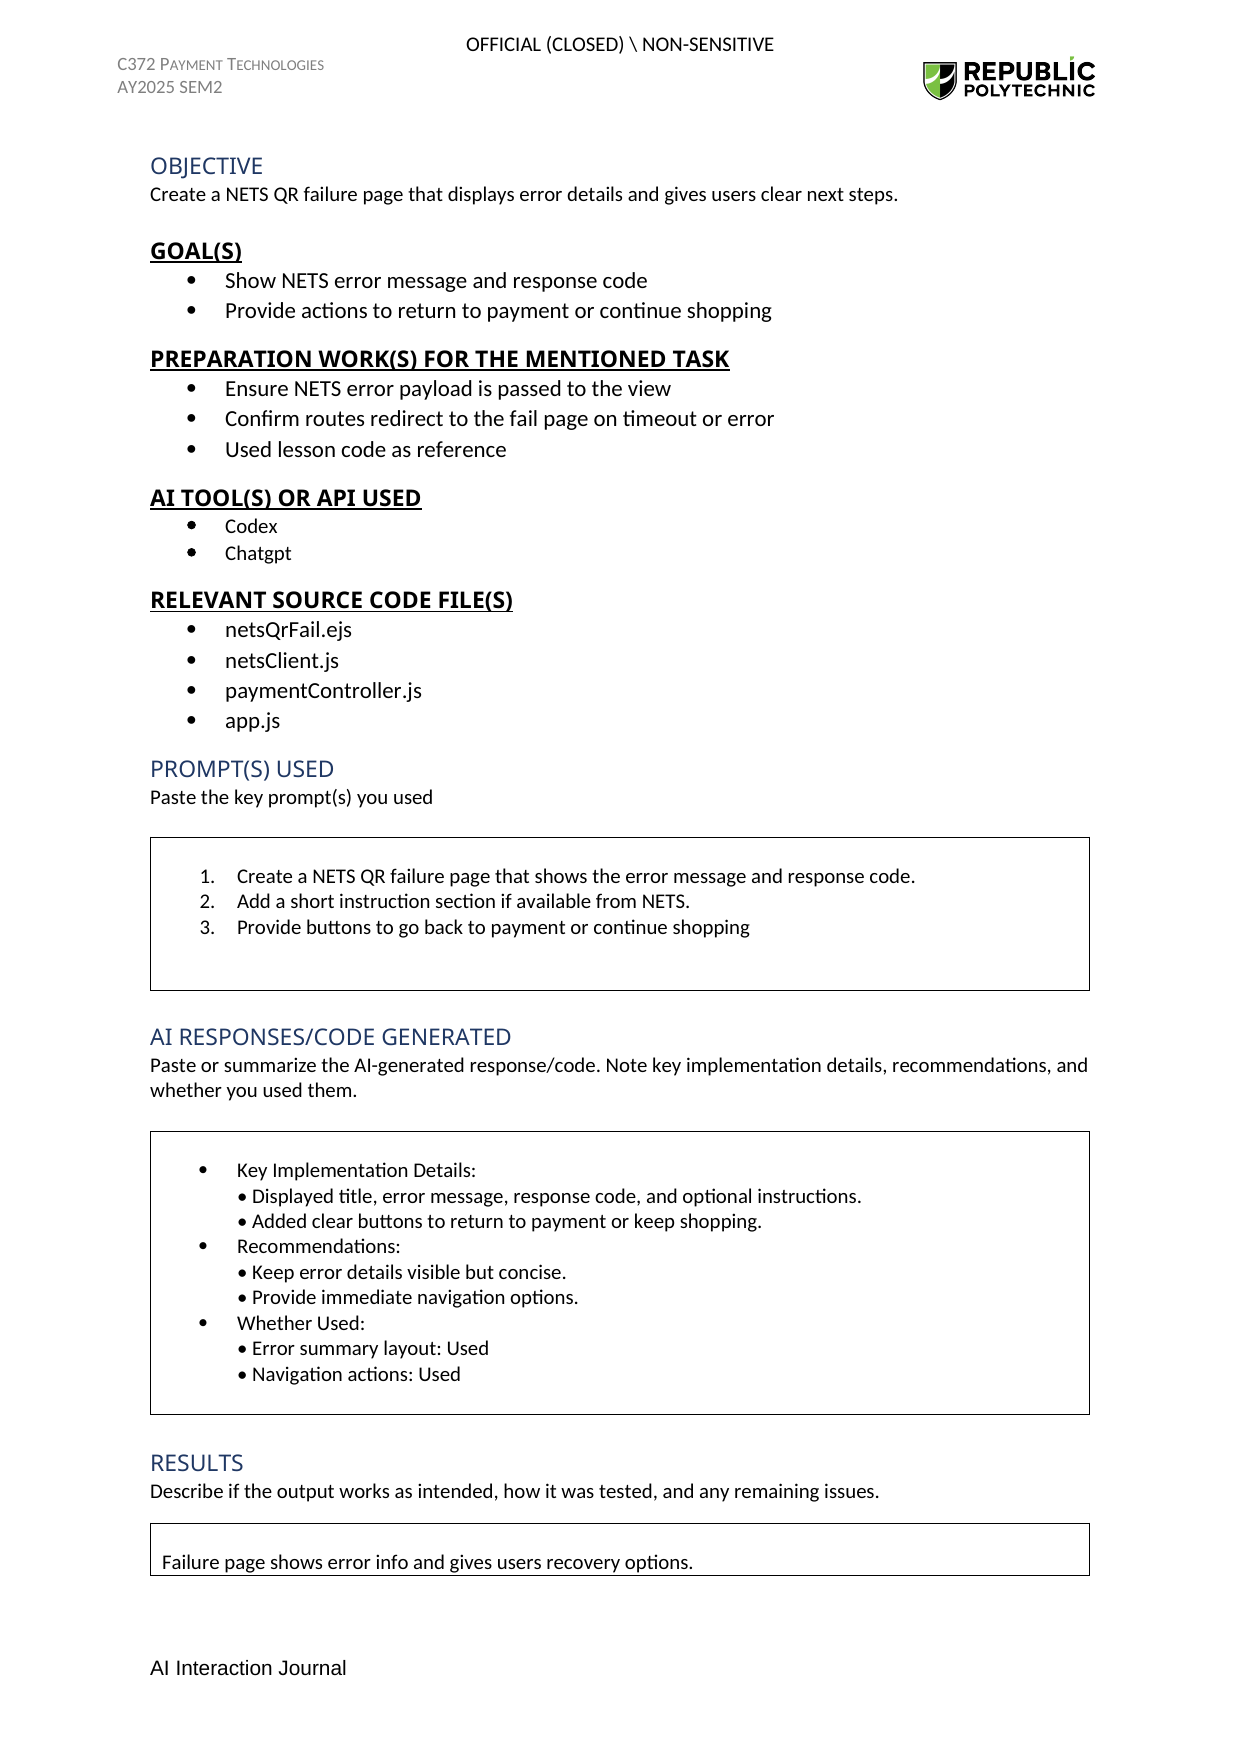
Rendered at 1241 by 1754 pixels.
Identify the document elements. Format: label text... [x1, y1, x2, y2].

subtitle OBJECTIVE [150, 150, 1090, 181]
list Used lesson code as reference [187, 435, 1090, 463]
table_header Create a NETS QR failure page that shows the error message and response code. Add a short instruction section if available from NETS. Provide buttons to go back to payment or continue shopping [151, 838, 1089, 990]
list netsClient.js [187, 646, 1090, 674]
text Create a NETS QR failure page that displays error details and gives users clear next steps. [150, 181, 1090, 207]
subtitle AI RESPONSES/CODE GENERATED [150, 1021, 1090, 1052]
picture [918, 53, 1099, 102]
list Show NETS error message and response code [187, 266, 1090, 294]
text AI TOOL(S) OR API USED [150, 482, 1090, 513]
text Paste the key prompt(s) you used [150, 784, 1090, 810]
subtitle RESULTS [150, 1447, 1090, 1479]
text PREPARATION WORK(S) FOR THE MENTIONED TASK [150, 343, 1090, 374]
list Confirm routes redirect to the fail page on timeout or error [187, 404, 1090, 432]
list Chatgpt [187, 540, 1090, 566]
text GOAL(S) [150, 235, 1090, 266]
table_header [151, 1524, 1089, 1574]
list Ensure NETS error payload is passed to the view [187, 374, 1090, 402]
list Provide actions to return to payment or continue shopping [187, 296, 1090, 324]
text Paste or summarize the AI-generated response/code. Note key implementation details, recommendations, and whether you used them. [150, 1052, 1090, 1103]
list netsQrFail.ejs [187, 616, 1090, 643]
list Codex [187, 513, 1090, 538]
text RELEVANT SOURCE CODE FILE(S) [150, 584, 1090, 616]
text Describe if the output works as intended, how it was tested, and any remaining issues. [150, 1479, 1090, 1504]
list paymentController.js [187, 676, 1090, 704]
list app.js [187, 706, 1090, 734]
table_header Key Implementation Details: • Displayed title, error message, response code, and optional instructions. • Added clear buttons to return to payment or keep shopping. Recommendations: • Keep error details visible but concise. • Provide immediate navigation options. Whether Used: • Error summary layout: Used • Navigation actions: Used [151, 1132, 1089, 1414]
subtitle PROMPT(S) USED [150, 753, 1090, 784]
